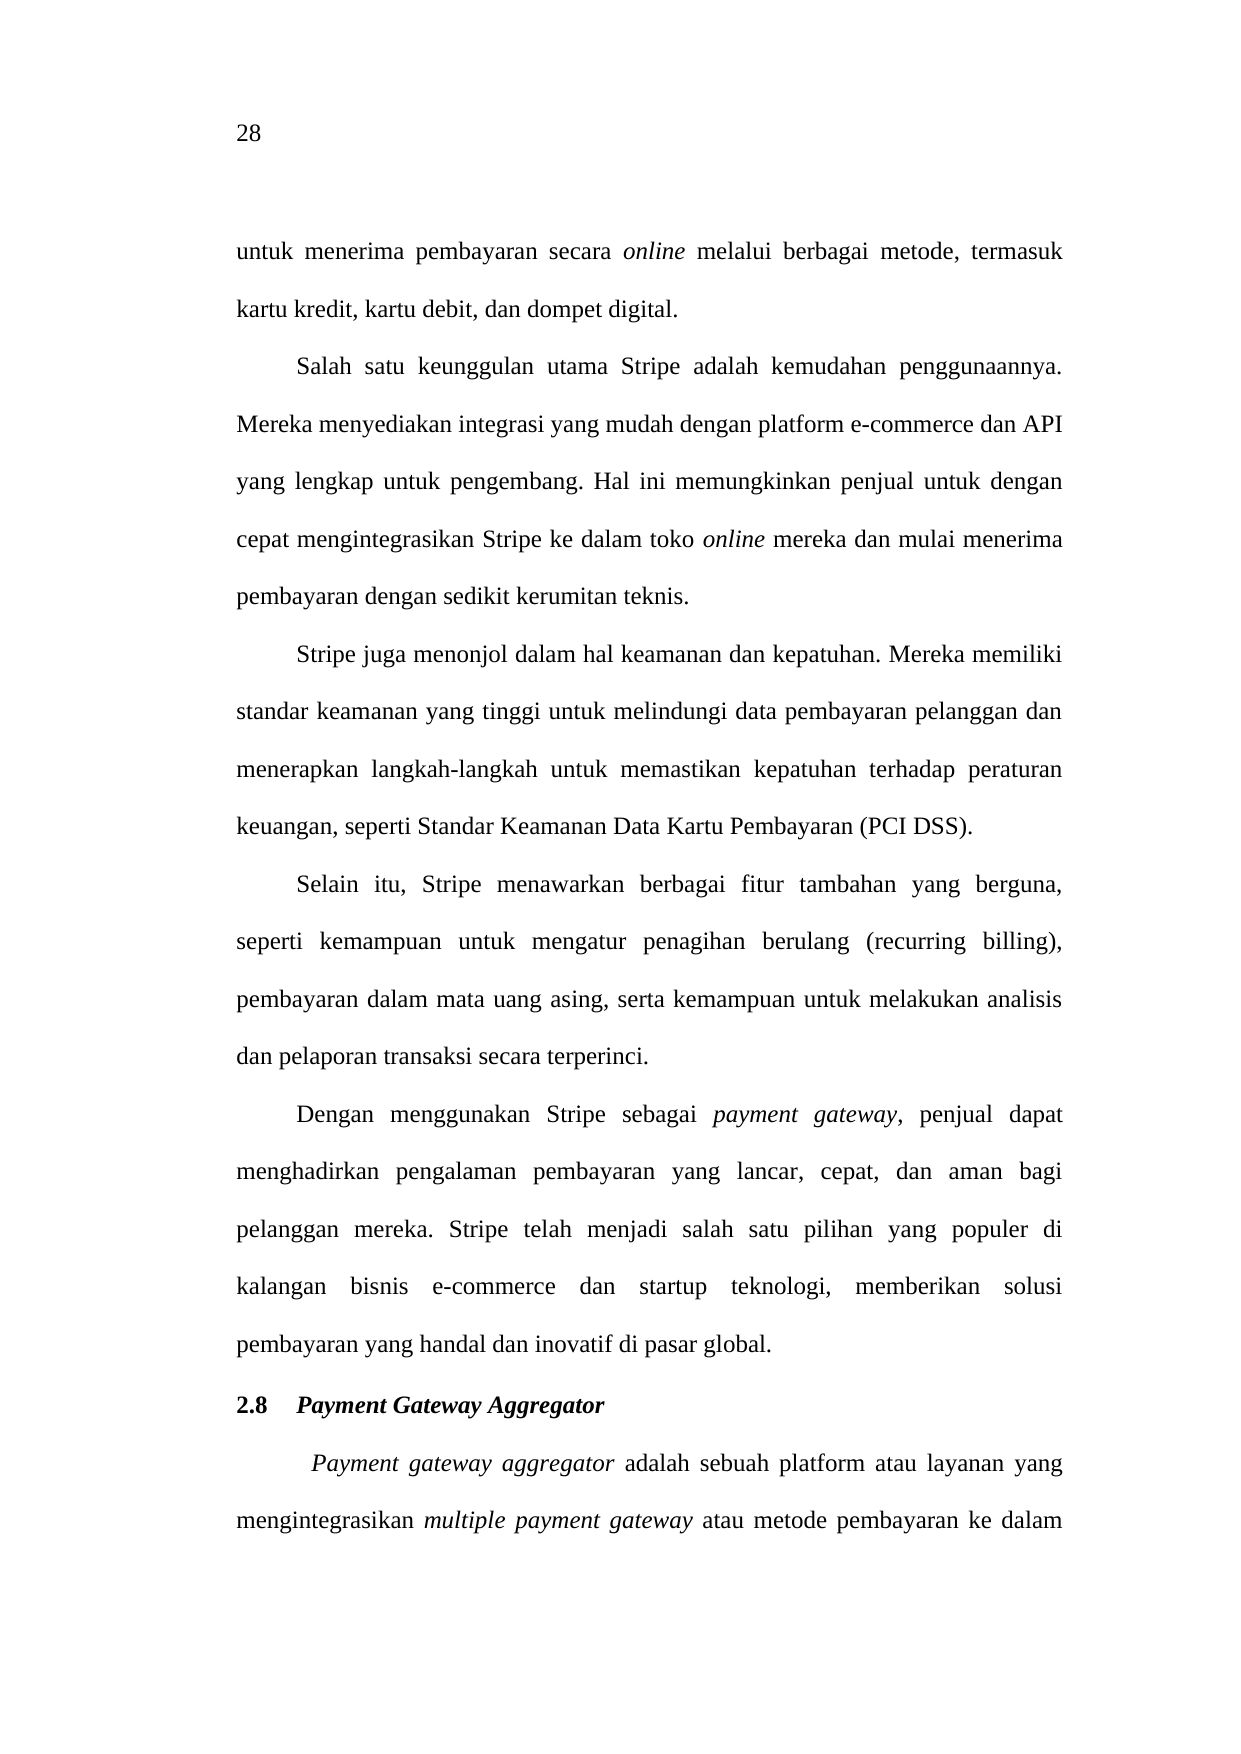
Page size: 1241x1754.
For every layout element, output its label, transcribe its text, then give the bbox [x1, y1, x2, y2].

text Selain itu, Stripe menawarkan berbagai fitur tambahan yang berguna, seperti kemampuan untuk mengatur penagihan berulang (recurring billing), pembayaran dalam mata uang asing, serta kemampuan untuk melakukan analisis dan pelaporan transaksi secara terperinci. [236, 869, 1063, 1070]
text Stripe juga menonjol dalam hal keamanan dan kepatuhan. Mereka memiliki standar keamanan yang tinggi untuk melindungi data pembayaran pelanggan dan menerapkan langkah-langkah untuk memastikan kepatuhan terhadap peraturan keuangan, seperti Standar Keamanan Data Kartu Pembayaran (PCI DSS). [236, 639, 1063, 840]
list Dengan menggunakan Stripe sebagai payment gateway, penjual dapat menghadirkan pengalaman pembayaran yang lancar, cepat, dan aman bagi pelanggan mereka. Stripe telah menjadi salah satu pilihan yang populer di kalangan bisnis e-commerce dan startup teknologi, memberikan solusi pembayaran yang handal dan inovatif di pasar global. [236, 1099, 1063, 1357]
subtitle Payment Gateway Aggregator [236, 1390, 1063, 1419]
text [236, 1448, 1063, 1534]
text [236, 236, 1063, 322]
text Salah satu keunggulan utama Stripe adalah kemudahan penggunaannya. Mereka menyediakan integrasi yang mudah dengan platform e-commerce dan API yang lengkap untuk pengembang. Hal ini memungkinkan penjual untuk dengan cepat mengintegrasikan Stripe ke dalam toko online mereka dan mulai menerima pembayaran dengan sedikit kerumitan teknis. [236, 351, 1063, 610]
